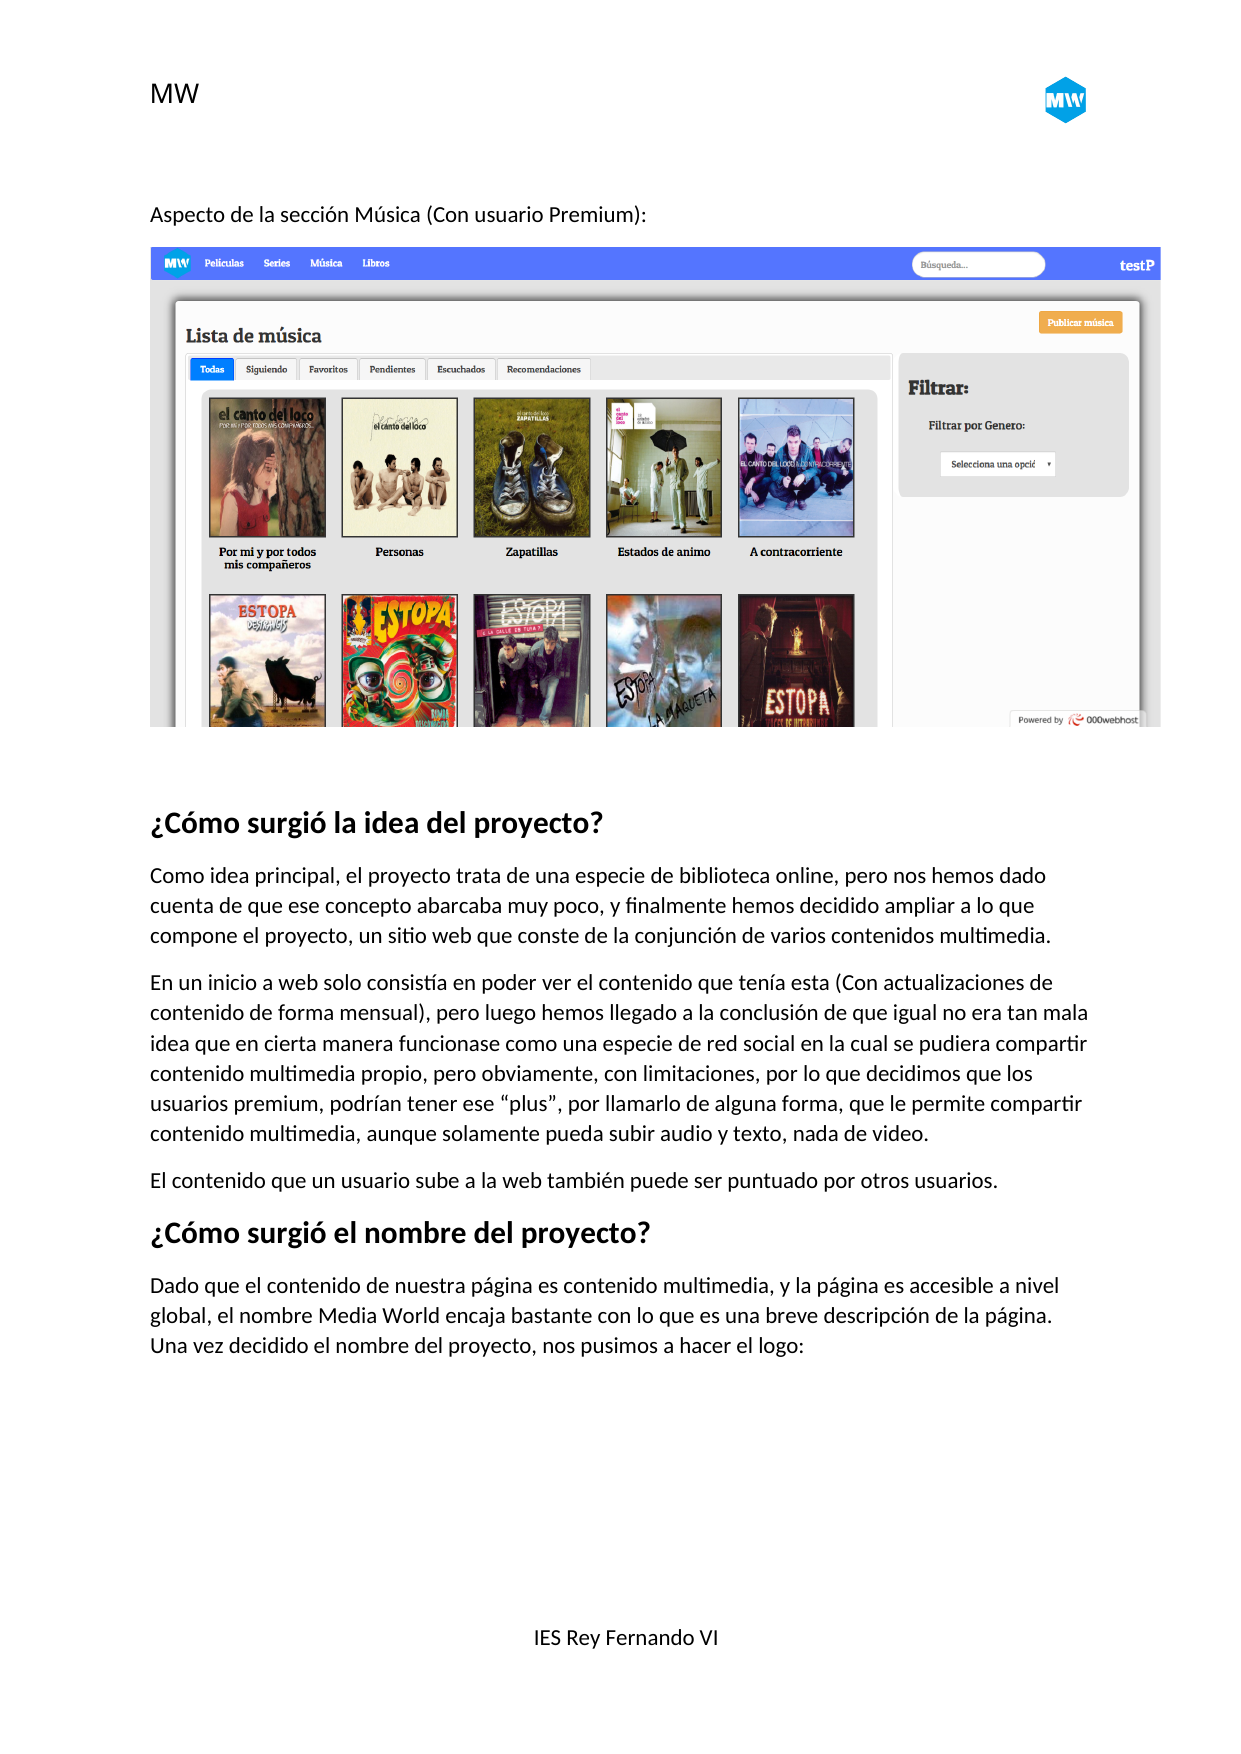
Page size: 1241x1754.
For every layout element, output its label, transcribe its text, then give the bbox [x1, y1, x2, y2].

text ¿Cómo surgió el nombre del proyecto? [150, 1213, 1090, 1251]
text Aspecto de la sección Música (Con usuario Premium): [150, 200, 1090, 228]
picture [1040, 75, 1091, 126]
picture [150, 247, 1161, 727]
text Como idea principal, el proyecto trata de una especie de biblioteca online, pero nos hemos dado cuenta de que ese concepto abarcaba muy poco, y finalmente hemos decidido ampliar a lo que compone el proyecto, un sitio web que conste de la conjunción de varios contenidos multimedia. [150, 861, 1090, 949]
text ¿Cómo surgió la idea del proyecto? [150, 803, 1090, 841]
text Dado que el contenido de nuestra página es contenido multimedia, y la página es accesible a nivel global, el nombre Media World encaja bastante con lo que es una breve descripción de la página. Una vez decidido el nombre del proyecto, nos pusimos a hacer el logo: [150, 1271, 1090, 1359]
text En un inicio a web solo consistía en poder ver el contenido que tenía esta (Con actualizaciones de contenido de forma mensual), pero luego hemos llegado a la conclusión de que igual no era tan mala idea que en cierta manera funcionase como una especie de red social en la cual se pudiera compartir contenido multimedia propio, pero obviamente, con limitaciones, por lo que decidimos que los usuarios premium, podrían tener ese “plus”, por llamarlo de alguna forma, que le permite compartir contenido multimedia, aunque solamente pueda subir audio y texto, nada de video. [150, 968, 1090, 1147]
picture [182, 259, 188, 267]
text El contenido que un usuario sube a la web también puede ser puntuado por otros usuarios. [150, 1166, 1090, 1194]
